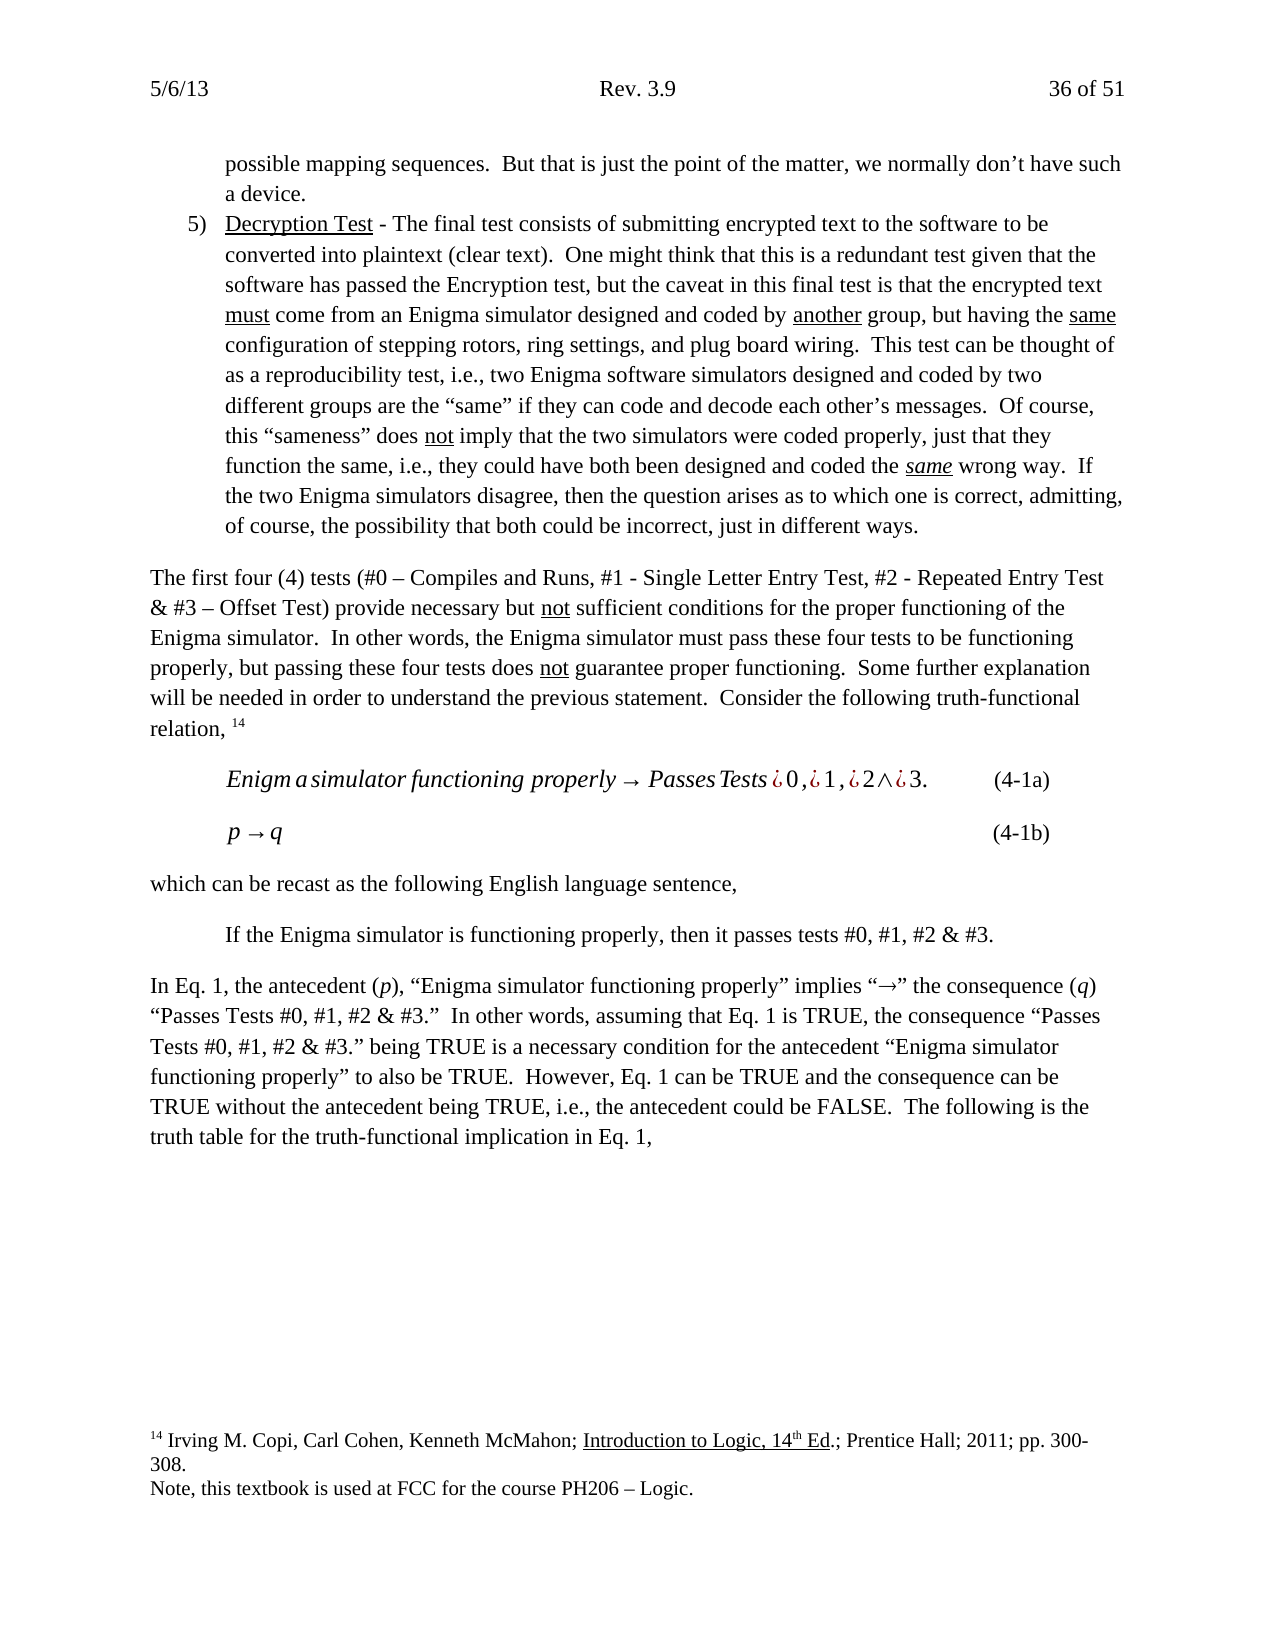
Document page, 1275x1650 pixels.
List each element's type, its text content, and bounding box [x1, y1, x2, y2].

text which can be recast as the following English language sentence, [150, 870, 1125, 897]
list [187, 150, 1125, 207]
text If the Enigma simulator is functioning properly, then it passes tests #0, #1, #2 & #3. [150, 921, 1125, 948]
text In Eq. 1, the antecedent (p), “Enigma simulator functioning properly” implies “” the consequence (q) “Passes Tests #0, #1, #2 & #3.” In other words, assuming that Eq. 1 is TRUE, the consequence “Passes Tests #0, #1, #2 & #3.” being TRUE is a necessary condition for the antecedent “Enigma simulator functioning properly” to also be TRUE. However, Eq. 1 can be TRUE and the consequence can be TRUE without the antecedent being TRUE, i.e., the antecedent could be FALSE. The following is the truth table for the truth-functional implication in Eq. 1, [150, 972, 1125, 1150]
list Decryption Test - The final test consists of submitting encrypted text to the software to be converted into plaintext (clear text). One might think that this is a redundant test given that the software has passed the Encryption test, but the caveat in this final test is that the encrypted text must come from an Enigma simulator designed and coded by another group, but having the same configuration of stepping rotors, ring settings, and plug board wiring. This test can be thought of as a reproducibility test, i.e., two Enigma software simulators designed and coded by two different groups are the “same” if they can code and decode each other’s messages. Of course, this “sameness” does not imply that the two simulators were coded properly, just that they function the same, i.e., they could have both been designed and coded the same wrong way. If the two Enigma simulators disagree, then the question arises as to which one is correct, admitting, of course, the possibility that both could be incorrect, just in different ways. [187, 210, 1125, 539]
text The first four (4) tests (#0 – Compiles and Runs, #1 - Single Letter Entry Test, #2 - Repeated Entry Test & #3 – Offset Test) provide necessary but not sufficient conditions for the proper functioning of the Enigma simulator. In other words, the Enigma simulator must pass these four tests to be functioning properly, but passing these four tests does not guarantee proper functioning. Some further explanation will be needed in order to understand the previous statement. Consider the following truth-functional relation, [150, 563, 1125, 741]
text (4-1a) [150, 766, 1125, 793]
text (4-1b) [150, 818, 1125, 846]
